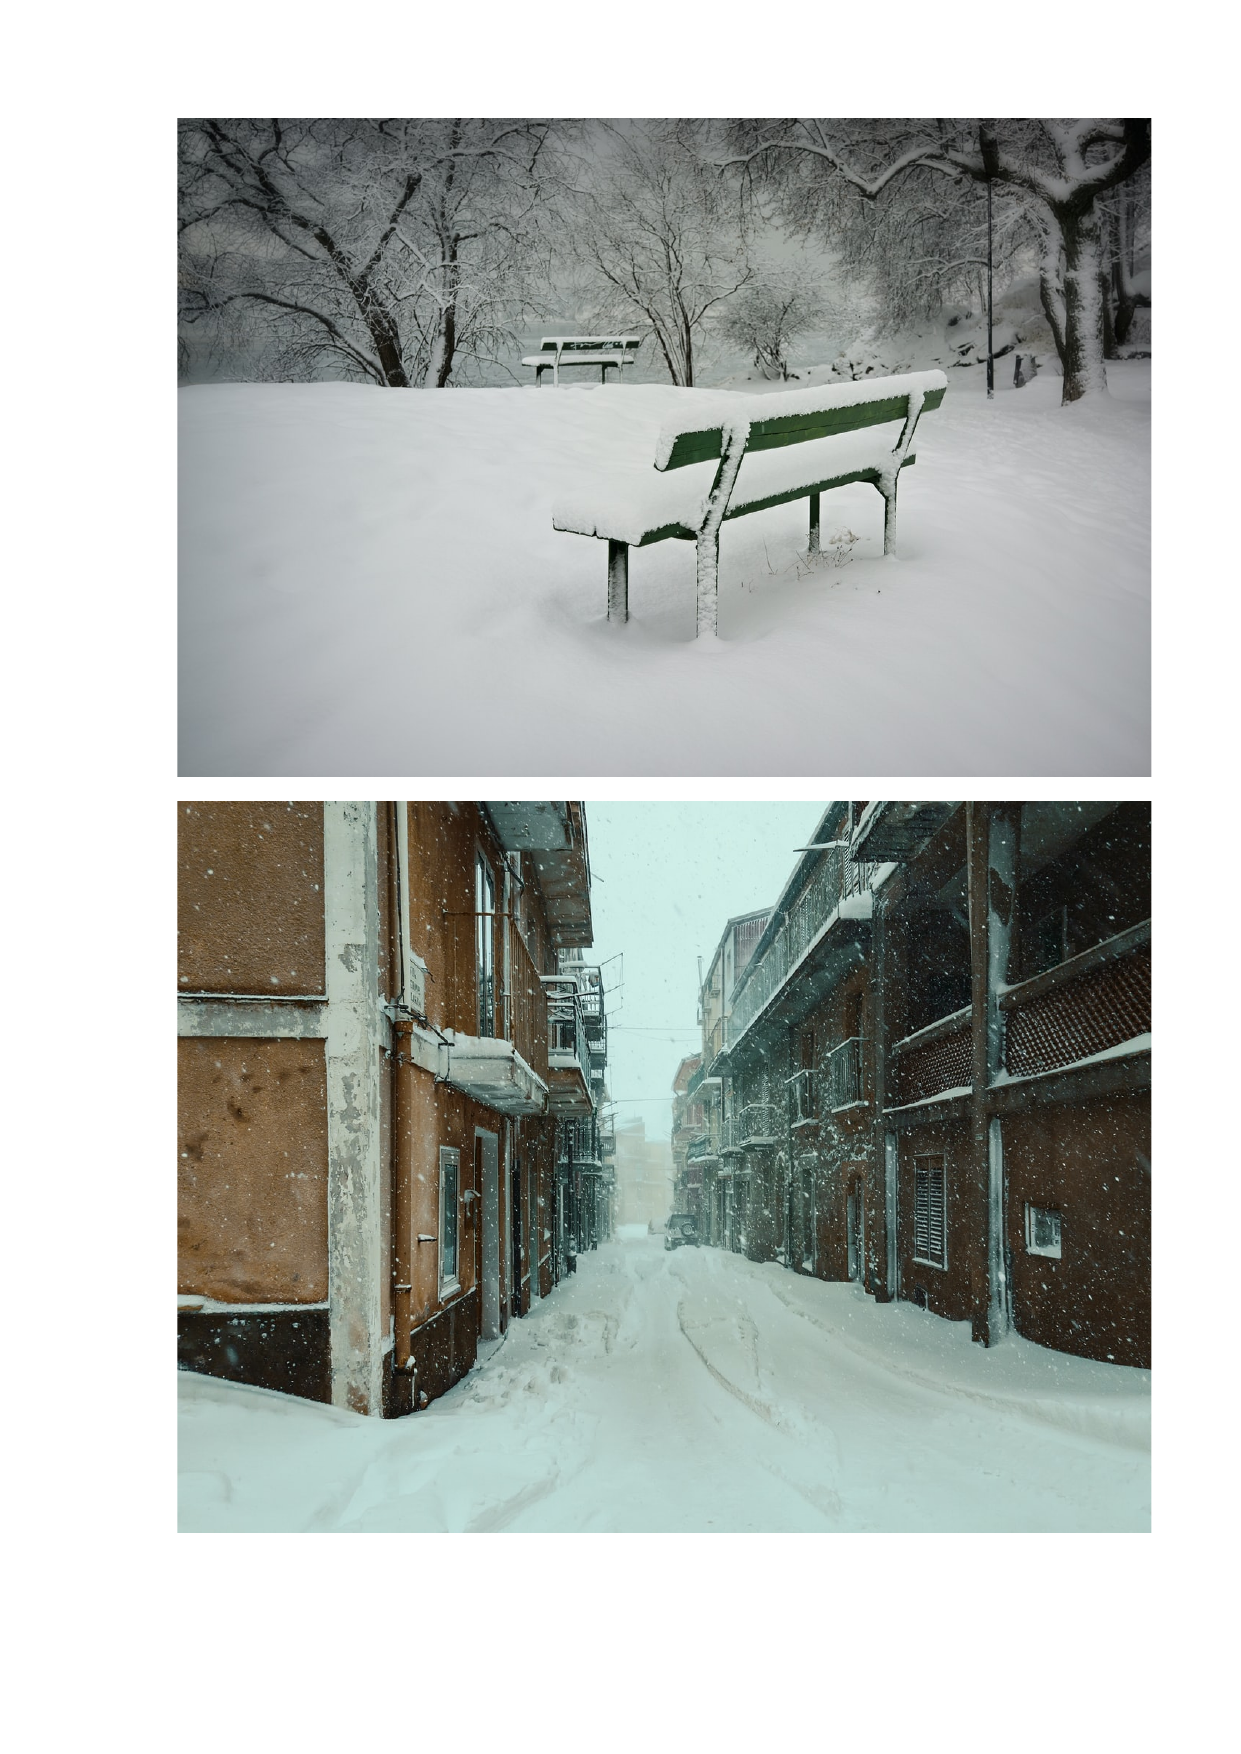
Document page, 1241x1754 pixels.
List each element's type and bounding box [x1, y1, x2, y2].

picture [177, 801, 1152, 1533]
picture [177, 118, 1152, 777]
